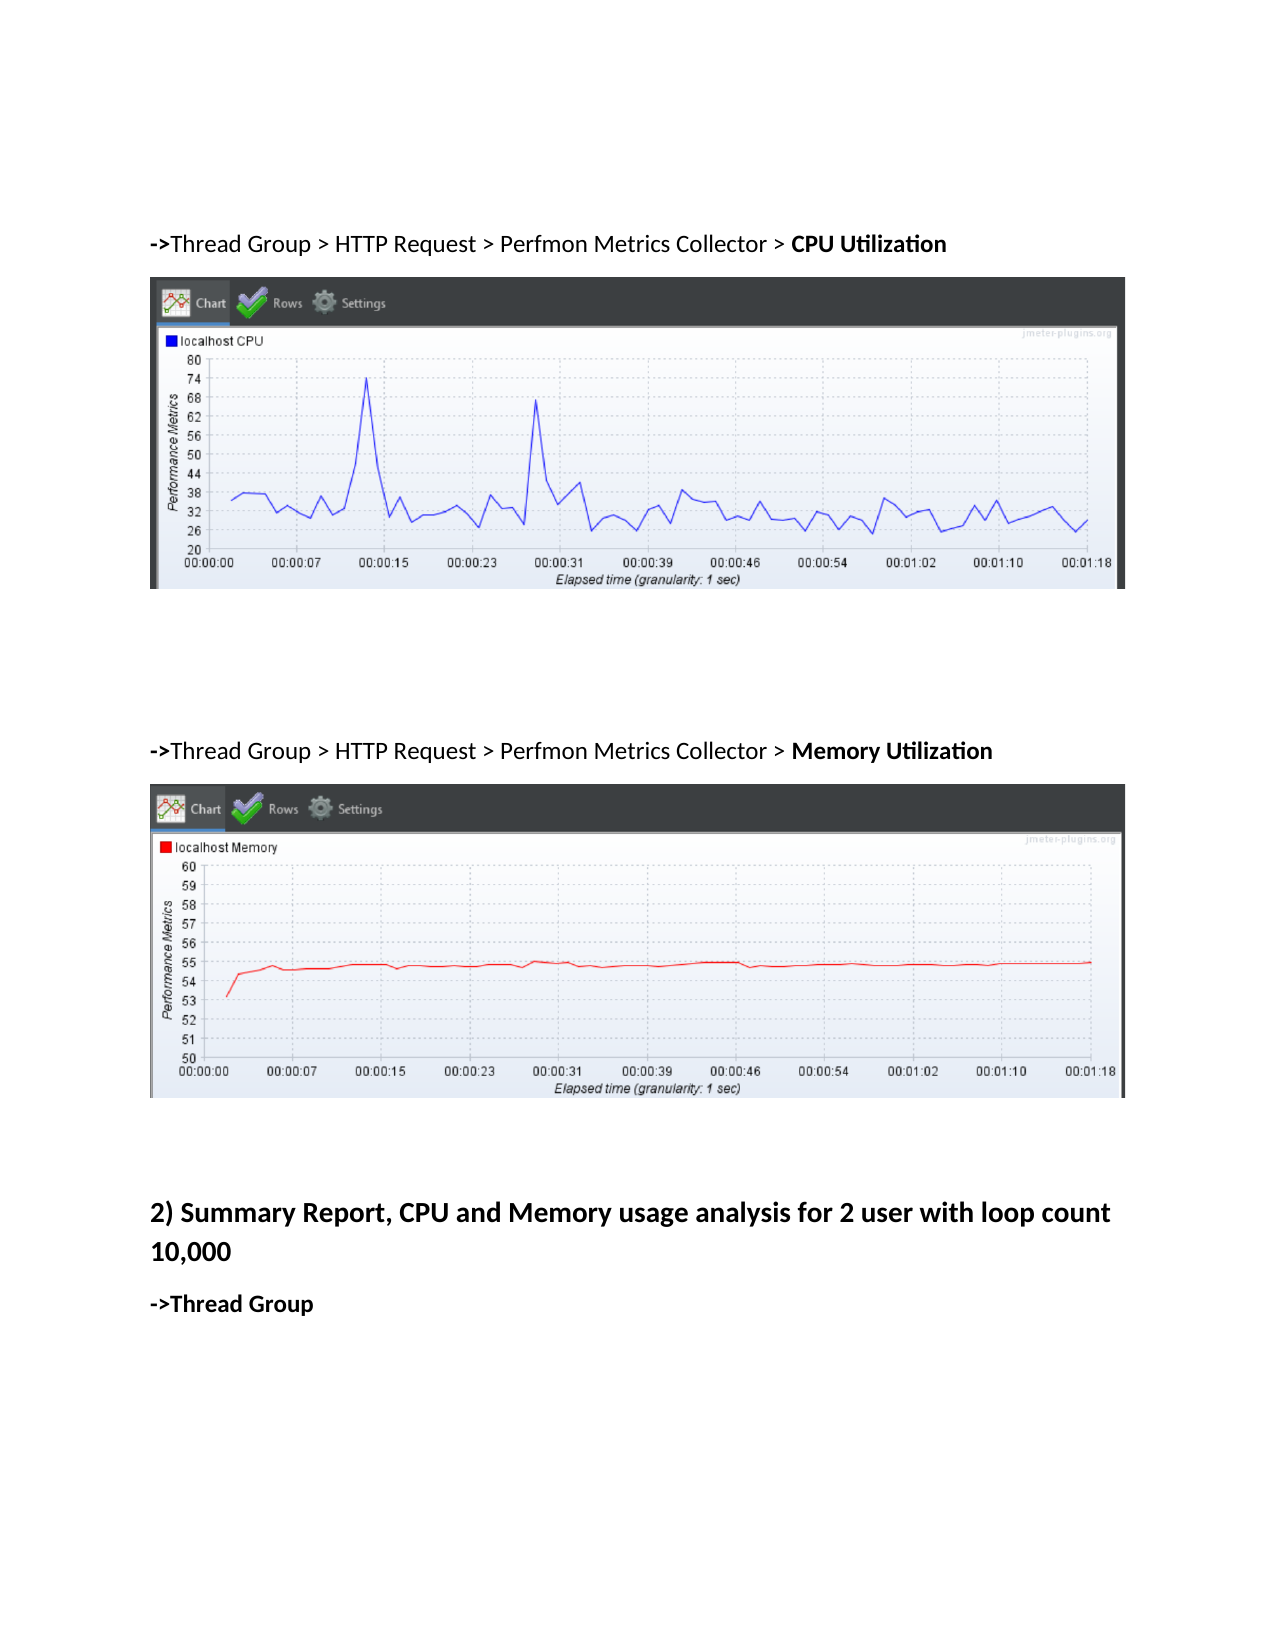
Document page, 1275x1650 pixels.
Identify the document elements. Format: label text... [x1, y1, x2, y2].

text ->Thread Group > HTTP Request > Perfmon Metrics Collector > CPU Utilization [150, 228, 1125, 258]
text 2) Summary Report, CPU and Memory usage analysis for 2 user with loop count 10,000 [150, 1194, 1125, 1268]
text ->Thread Group > HTTP Request > Perfmon Metrics Collector > Memory Utilization [150, 735, 1125, 766]
text ->Thread Group [150, 1288, 1125, 1318]
picture [150, 277, 1125, 589]
picture [150, 784, 1125, 1098]
